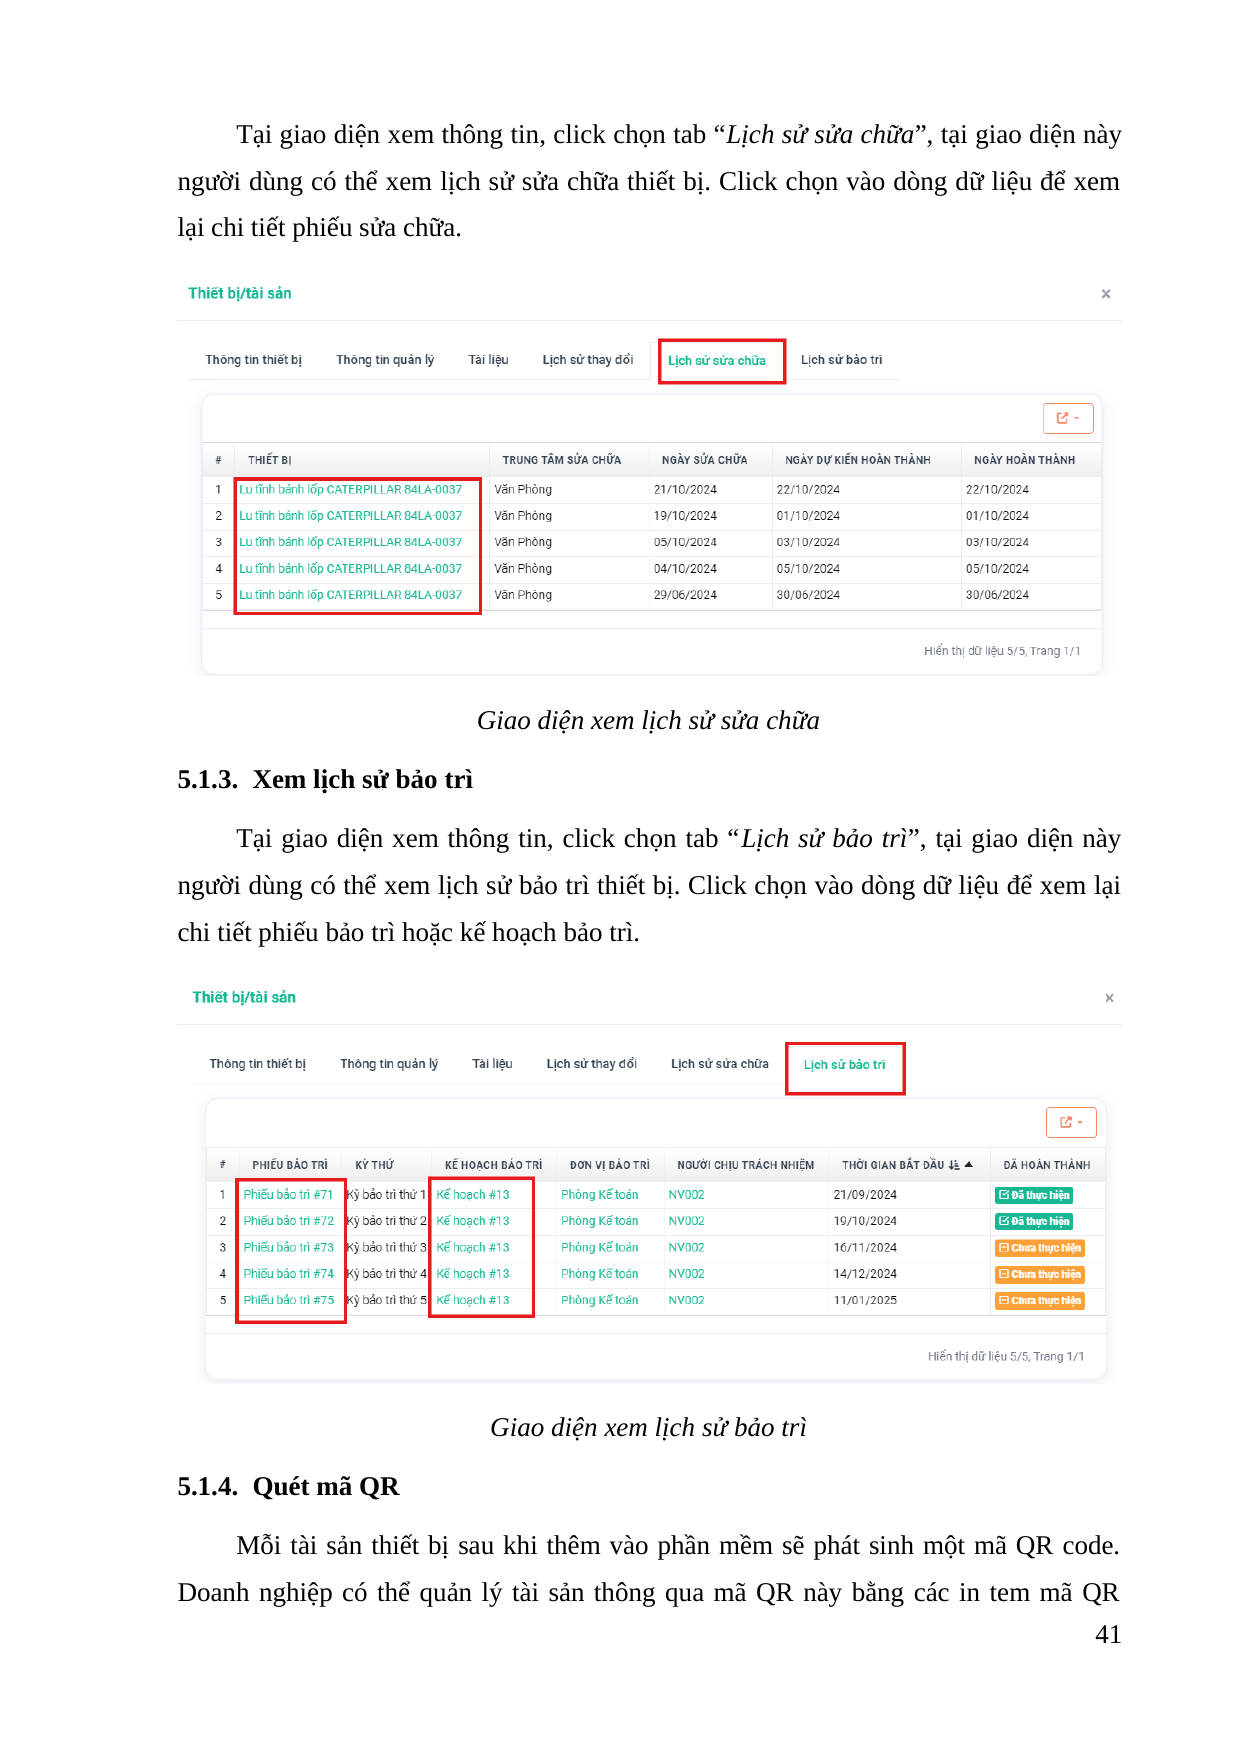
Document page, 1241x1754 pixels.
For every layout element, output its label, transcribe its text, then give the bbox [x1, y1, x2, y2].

text Giao diện xem lịch sử sửa chữa [177, 704, 1122, 735]
list Xem lịch sử bảo trì [177, 763, 1122, 794]
text Giao diện xem lịch sử bảo trì [177, 1411, 1122, 1442]
picture [177, 974, 1123, 1384]
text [177, 1529, 1122, 1607]
list Quét mã QR [177, 1470, 1122, 1501]
picture [177, 270, 1123, 676]
text Tại giao diện xem thông tin, click chọn tab “Lịch sử bảo trì”, tại giao diện này người dùng có thể xem lịch sử bảo trì thiết bị. Click chọn vào dòng dữ liệu để xem lại chi tiết phiếu bảo trì hoặc kế hoạch bảo trì. [177, 822, 1122, 947]
text Tại giao diện xem thông tin, click chọn tab “Lịch sử sửa chữa”, tại giao diện này người dùng có thể xem lịch sử sửa chữa thiết bị. Click chọn vào dòng dữ liệu để xem lại chi tiết phiếu sửa chữa. [177, 118, 1122, 243]
